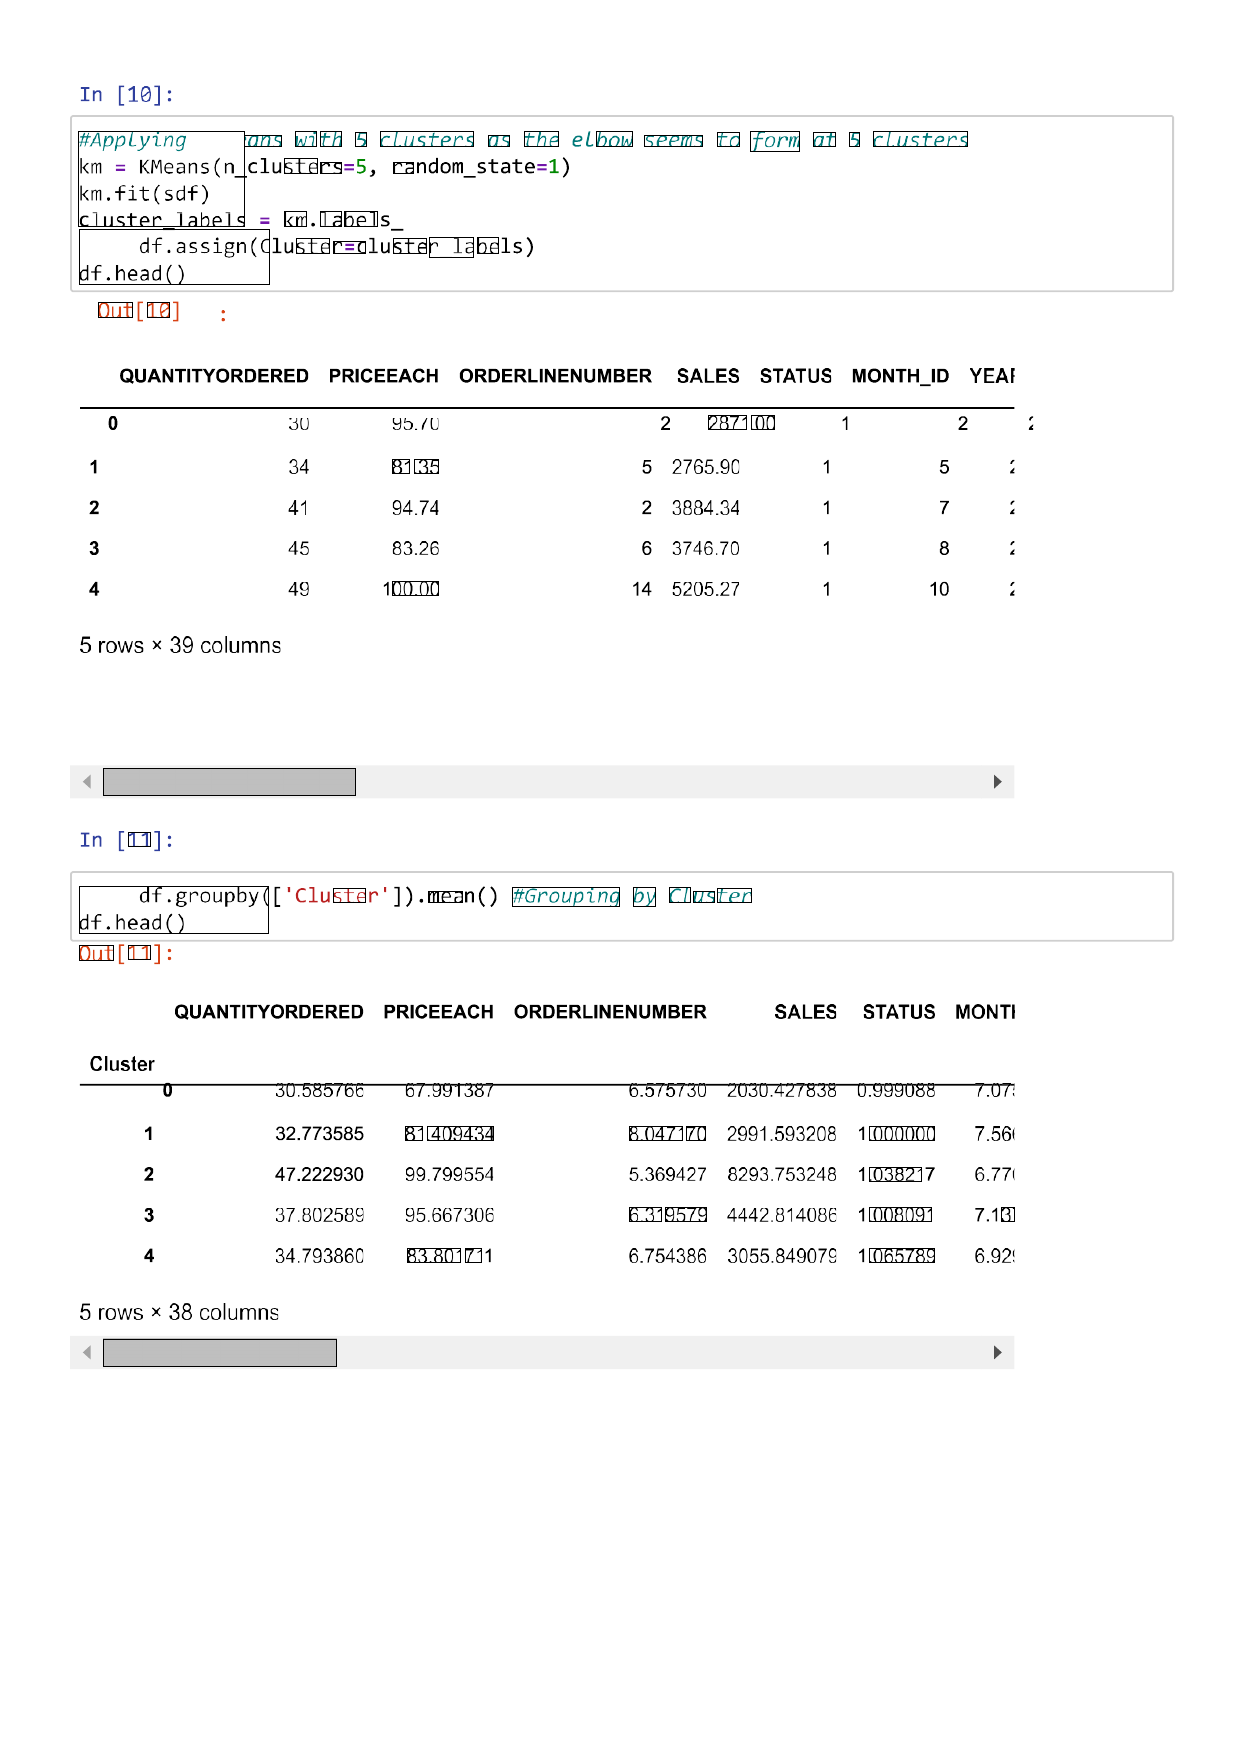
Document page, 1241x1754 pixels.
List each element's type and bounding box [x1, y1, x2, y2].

picture [245, 136, 281, 146]
picture [670, 888, 690, 902]
picture [104, 1340, 336, 1366]
picture [857, 1083, 935, 1097]
picture [687, 1127, 705, 1140]
picture [276, 1248, 364, 1263]
picture [80, 887, 268, 933]
picture [970, 368, 1015, 383]
picture [630, 1127, 682, 1140]
picture [406, 1208, 494, 1222]
picture [727, 1208, 837, 1222]
picture [128, 86, 151, 102]
picture [392, 541, 439, 555]
picture [709, 416, 746, 429]
picture [289, 418, 309, 430]
picture [429, 892, 462, 902]
picture [870, 1208, 931, 1221]
picture [634, 888, 655, 906]
picture [752, 416, 774, 429]
picture [718, 889, 751, 902]
picture [489, 136, 509, 146]
picture [321, 132, 341, 146]
picture [288, 541, 309, 555]
picture [975, 1126, 1015, 1141]
picture [728, 1167, 836, 1181]
picture [276, 1208, 364, 1222]
picture [672, 582, 739, 596]
picture [288, 582, 309, 596]
picture [297, 239, 329, 253]
picture [406, 1167, 494, 1181]
picture [751, 132, 799, 151]
picture [863, 1004, 935, 1019]
picture [80, 1303, 279, 1320]
picture [597, 132, 632, 146]
picture [525, 132, 558, 146]
picture [393, 460, 409, 473]
picture [1002, 1208, 1014, 1221]
picture [672, 500, 739, 515]
picture [393, 582, 438, 595]
picture [285, 159, 317, 173]
picture [405, 1083, 493, 1097]
picture [814, 133, 835, 146]
picture [428, 1127, 493, 1140]
picture [392, 418, 439, 430]
picture [104, 769, 355, 795]
picture [694, 892, 714, 902]
picture [728, 1248, 837, 1263]
picture [870, 1127, 934, 1140]
picture [129, 946, 150, 959]
picture [80, 230, 269, 284]
picture [408, 1249, 460, 1262]
picture [718, 133, 739, 146]
picture [345, 212, 377, 226]
picture [666, 1208, 706, 1221]
picture [285, 212, 306, 226]
picture [289, 459, 309, 474]
picture [975, 1248, 1015, 1263]
picture [148, 303, 169, 317]
picture [513, 888, 619, 906]
picture [975, 1167, 1015, 1181]
picture [956, 1004, 1015, 1019]
picture [975, 1083, 1015, 1097]
picture [321, 212, 341, 226]
picture [276, 1083, 364, 1097]
picture [677, 368, 739, 383]
picture [874, 132, 967, 146]
picture [79, 132, 244, 226]
picture [334, 889, 365, 902]
picture [321, 163, 341, 173]
picture [630, 1208, 661, 1221]
picture [296, 132, 316, 146]
picture [80, 636, 281, 653]
picture [645, 136, 702, 146]
picture [850, 133, 859, 146]
picture [394, 239, 426, 253]
picture [478, 238, 498, 253]
picture [356, 133, 366, 146]
picture [672, 541, 739, 555]
picture [466, 1249, 481, 1262]
picture [90, 1056, 155, 1071]
picture [760, 368, 832, 383]
picture [392, 500, 439, 515]
picture [334, 242, 365, 253]
picture [430, 238, 473, 257]
picture [99, 303, 132, 317]
picture [672, 459, 740, 474]
picture [406, 1127, 422, 1140]
picture [629, 1248, 706, 1263]
picture [381, 132, 473, 146]
picture [629, 1083, 706, 1097]
picture [394, 163, 413, 173]
picture [415, 460, 438, 473]
picture [775, 1004, 837, 1019]
picture [288, 500, 306, 515]
picture [870, 1249, 934, 1262]
picture [727, 1126, 836, 1141]
picture [80, 946, 113, 960]
picture [129, 833, 150, 846]
picture [629, 1167, 706, 1181]
picture [727, 1083, 836, 1097]
picture [870, 1168, 921, 1181]
